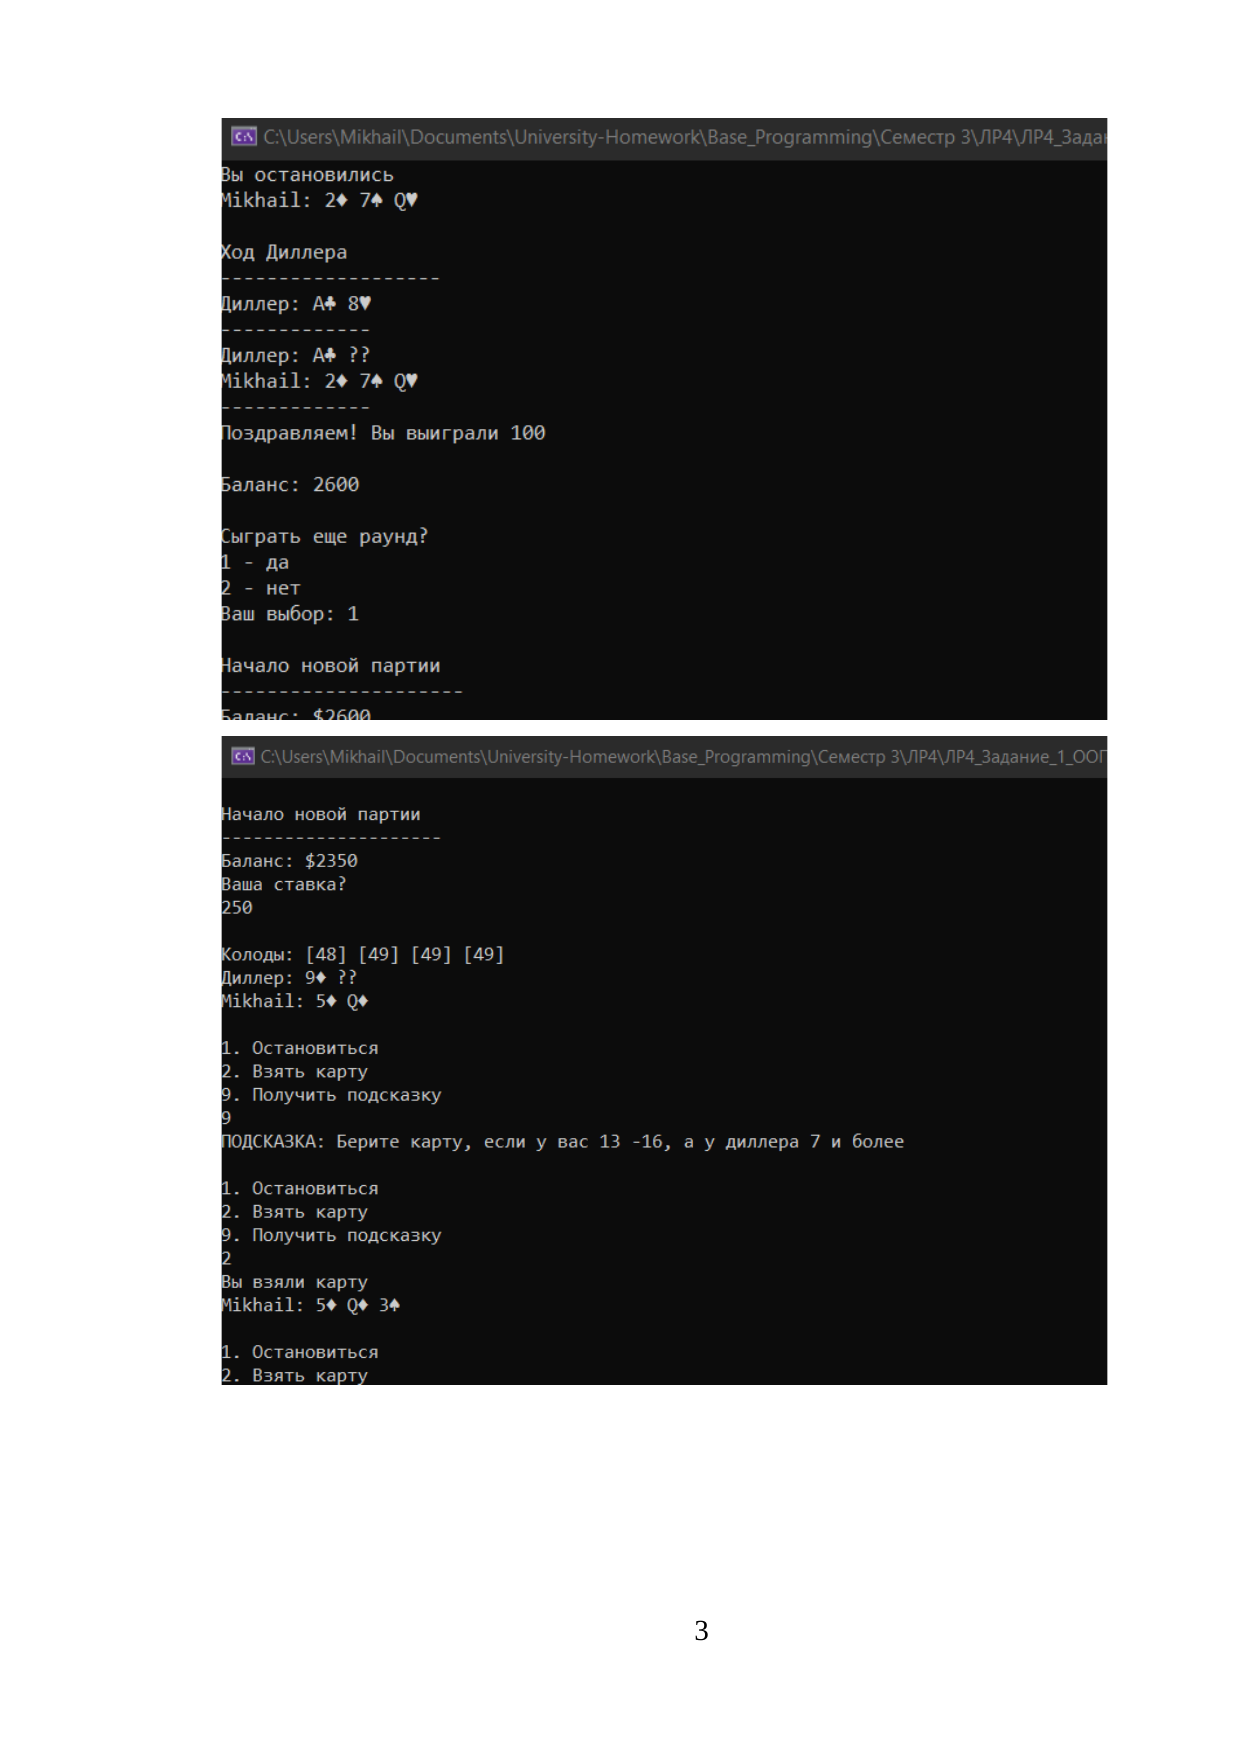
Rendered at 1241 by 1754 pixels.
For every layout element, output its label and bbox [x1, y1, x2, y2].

picture [221, 736, 1108, 1385]
picture [221, 118, 1108, 720]
